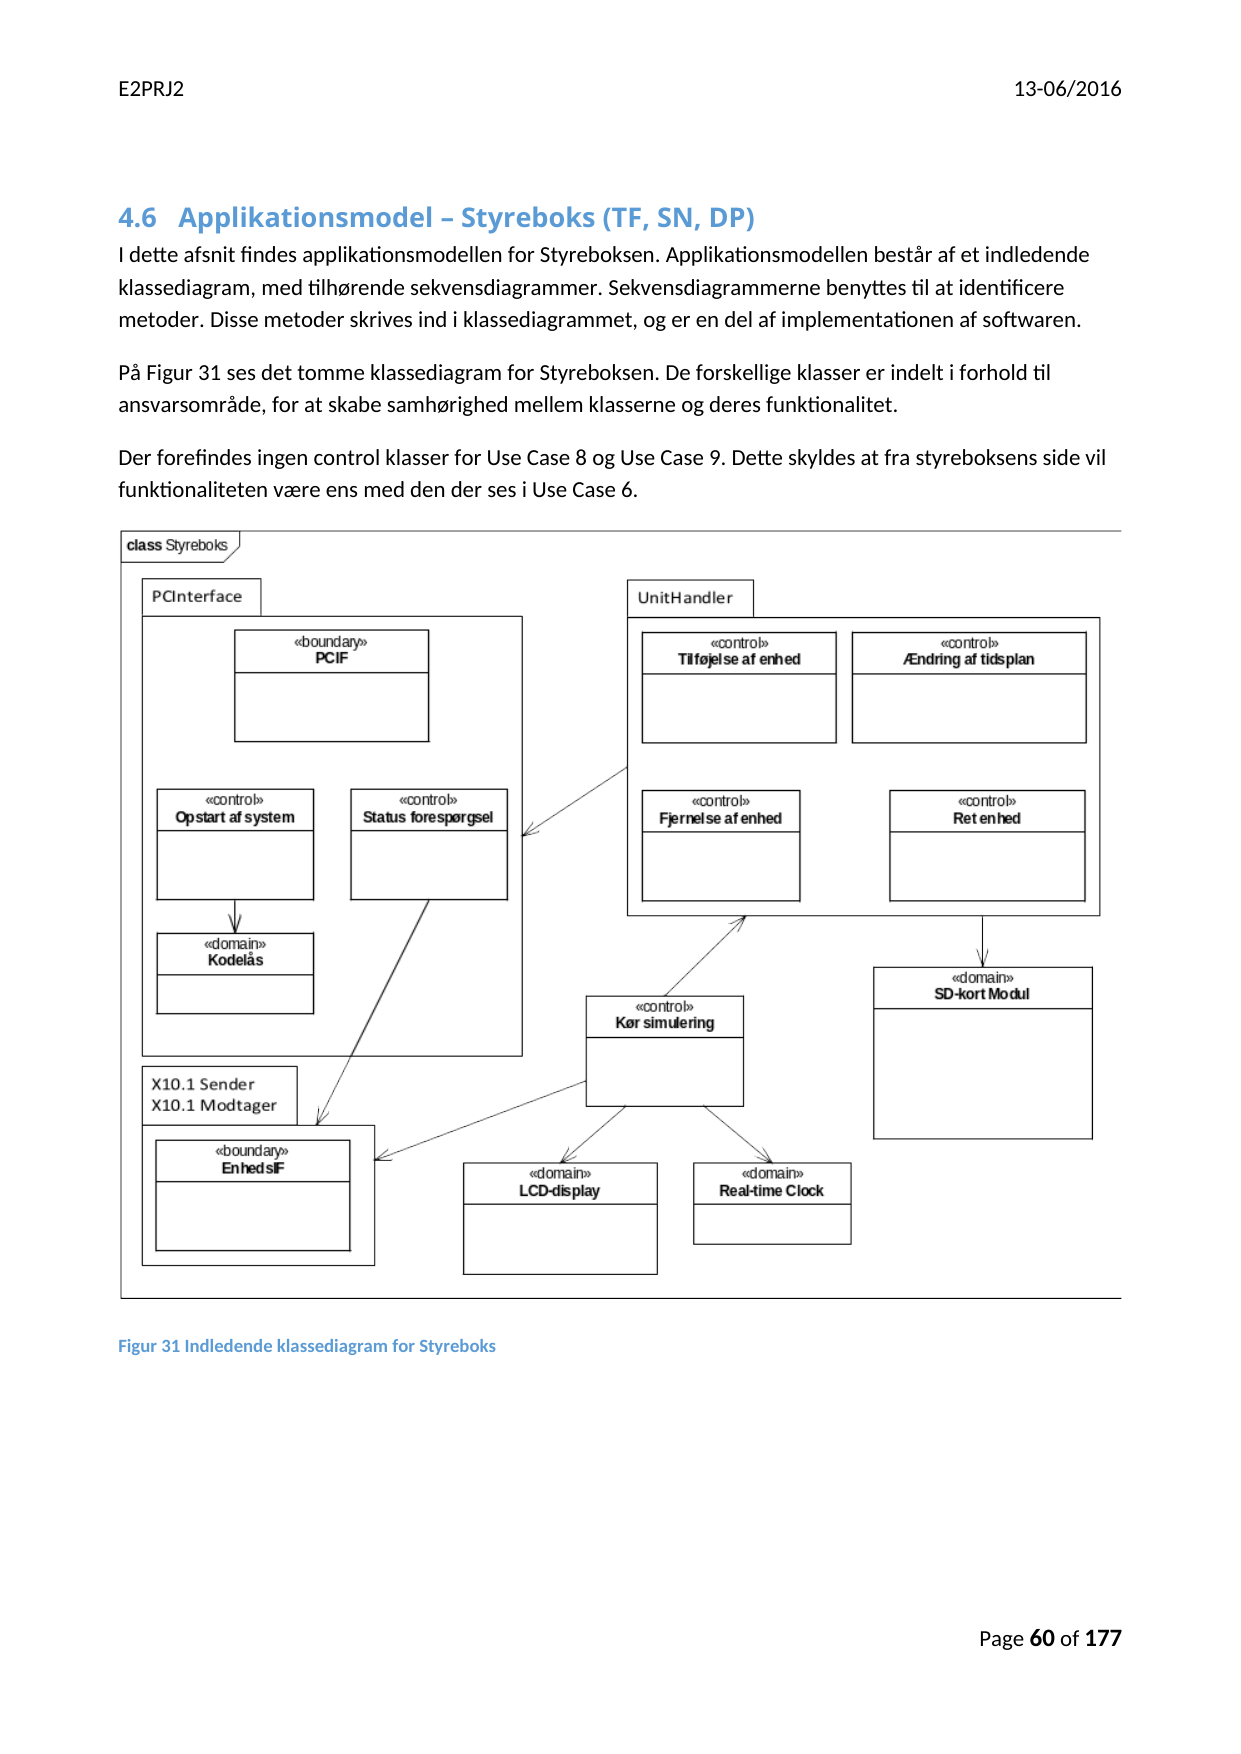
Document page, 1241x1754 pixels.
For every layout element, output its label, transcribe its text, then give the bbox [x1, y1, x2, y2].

text På Figur 31 ses det tomme klassediagram for Styreboksen. De forskellige klasser er indelt i forhold til ansvarsområde, for at skabe samhørighed mellem klasserne og deres funktionalitet. [118, 358, 1122, 418]
subtitle Applikationsmodel – Styreboks (TF, SN, DP) [118, 198, 1122, 235]
text Figur 31 Indledende klassediagram for Styreboks [118, 1334, 1122, 1357]
text I dette afsnit findes applikationsmodellen for Styreboksen. Applikationsmodellen består af et indledende klassediagram, med tilhørende sekvensdiagrammer. Sekvensdiagrammerne benyttes til at identificere metoder. Disse metoder skrives ind i klassediagrammet, og er en del af implementationen af softwaren. [118, 240, 1122, 333]
text Der forefindes ingen control klasser for Use Case 8 og Use Case 9. Dette skyldes at fra styreboksens side vil funktionaliteten være ens med den der ses i Use Case 6. [118, 443, 1122, 503]
